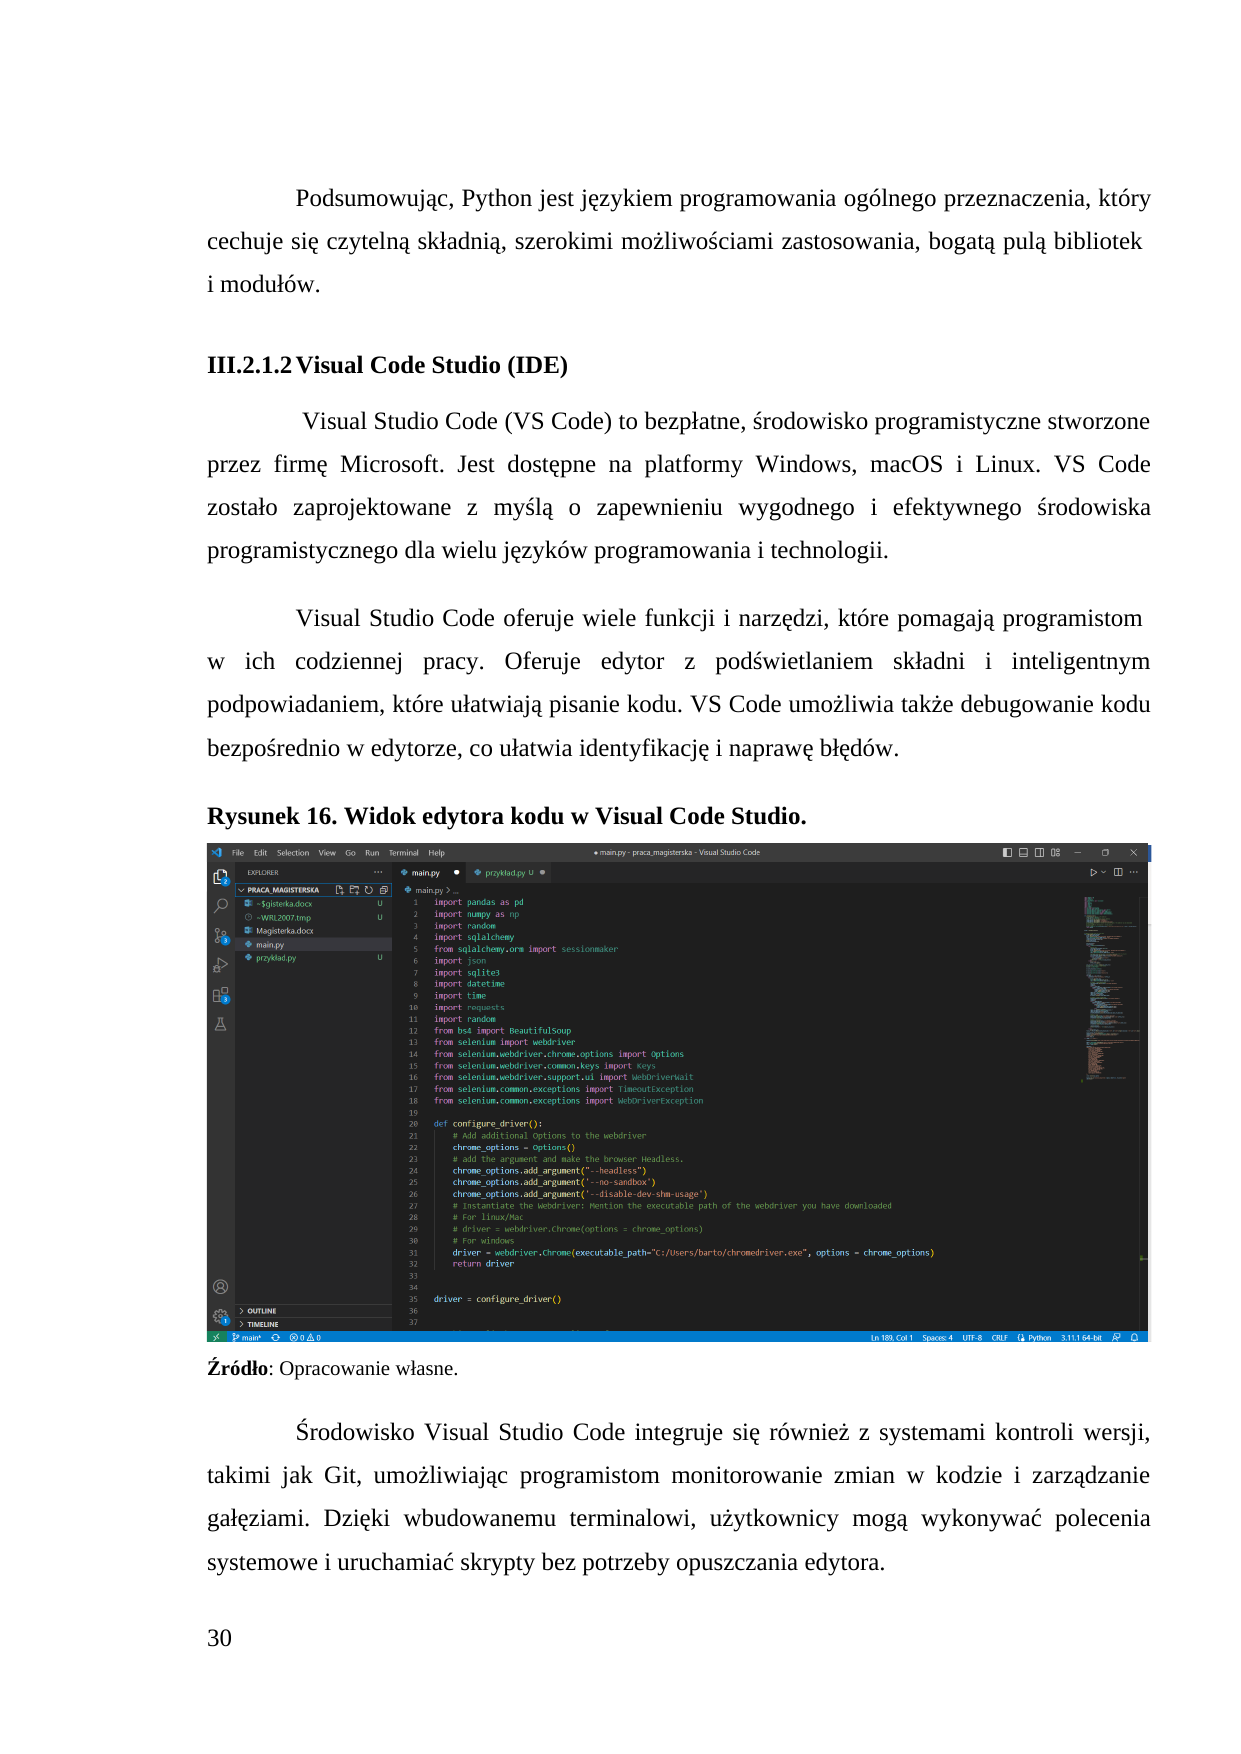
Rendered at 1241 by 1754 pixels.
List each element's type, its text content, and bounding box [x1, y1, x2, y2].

text Środowisko Visual Studio Code integruje się również z systemami kontroli wersji, takimi jak Git, umożliwiając programistom monitorowanie zmian w kodzie i zarządzanie gałęziami. Dzięki wbudowanemu terminalowi, użytkownicy mogą wykonywać polecenia systemowe i uruchamiać skrypty bez potrzeby opuszczania edytora. [207, 1417, 1152, 1575]
text Rysunek 16. Widok edytora kodu w Visual Code Studio. [207, 801, 1152, 829]
text Visual Studio Code (VS Code) to bezpłatne, środowisko programistyczne stworzone przez firmę Microsoft. Jest dostępne na platformy Windows, macOS i Linux. VS Code zostało zaprojektowane z myślą o zapewnieniu wygodnego i efektywnego środowiska programistycznego dla wielu języków programowania i technologii. [207, 406, 1152, 564]
text Podsumowując, Python jest językiem programowania ogólnego przeznaczenia, który cechuje się czytelną składnią, szerokimi możliwościami zastosowania, bogatą pulą bibliotek i modułów. [207, 183, 1152, 298]
subtitle Visual Code Studio (IDE) [207, 350, 1152, 379]
text Źródło: Opracowanie własne. [207, 1356, 1152, 1380]
picture [206, 843, 1152, 1342]
text Visual Studio Code oferuje wiele funkcji i narzędzi, które pomagają programistom w ich codziennej pracy. Oferuje edytor z podświetlaniem składni i inteligentnym podpowiadaniem, które ułatwiają pisanie kodu. VS Code umożliwia także debugowanie kodu bezpośrednio w edytorze, co ułatwia identyfikację i naprawę błędów. [207, 603, 1152, 761]
